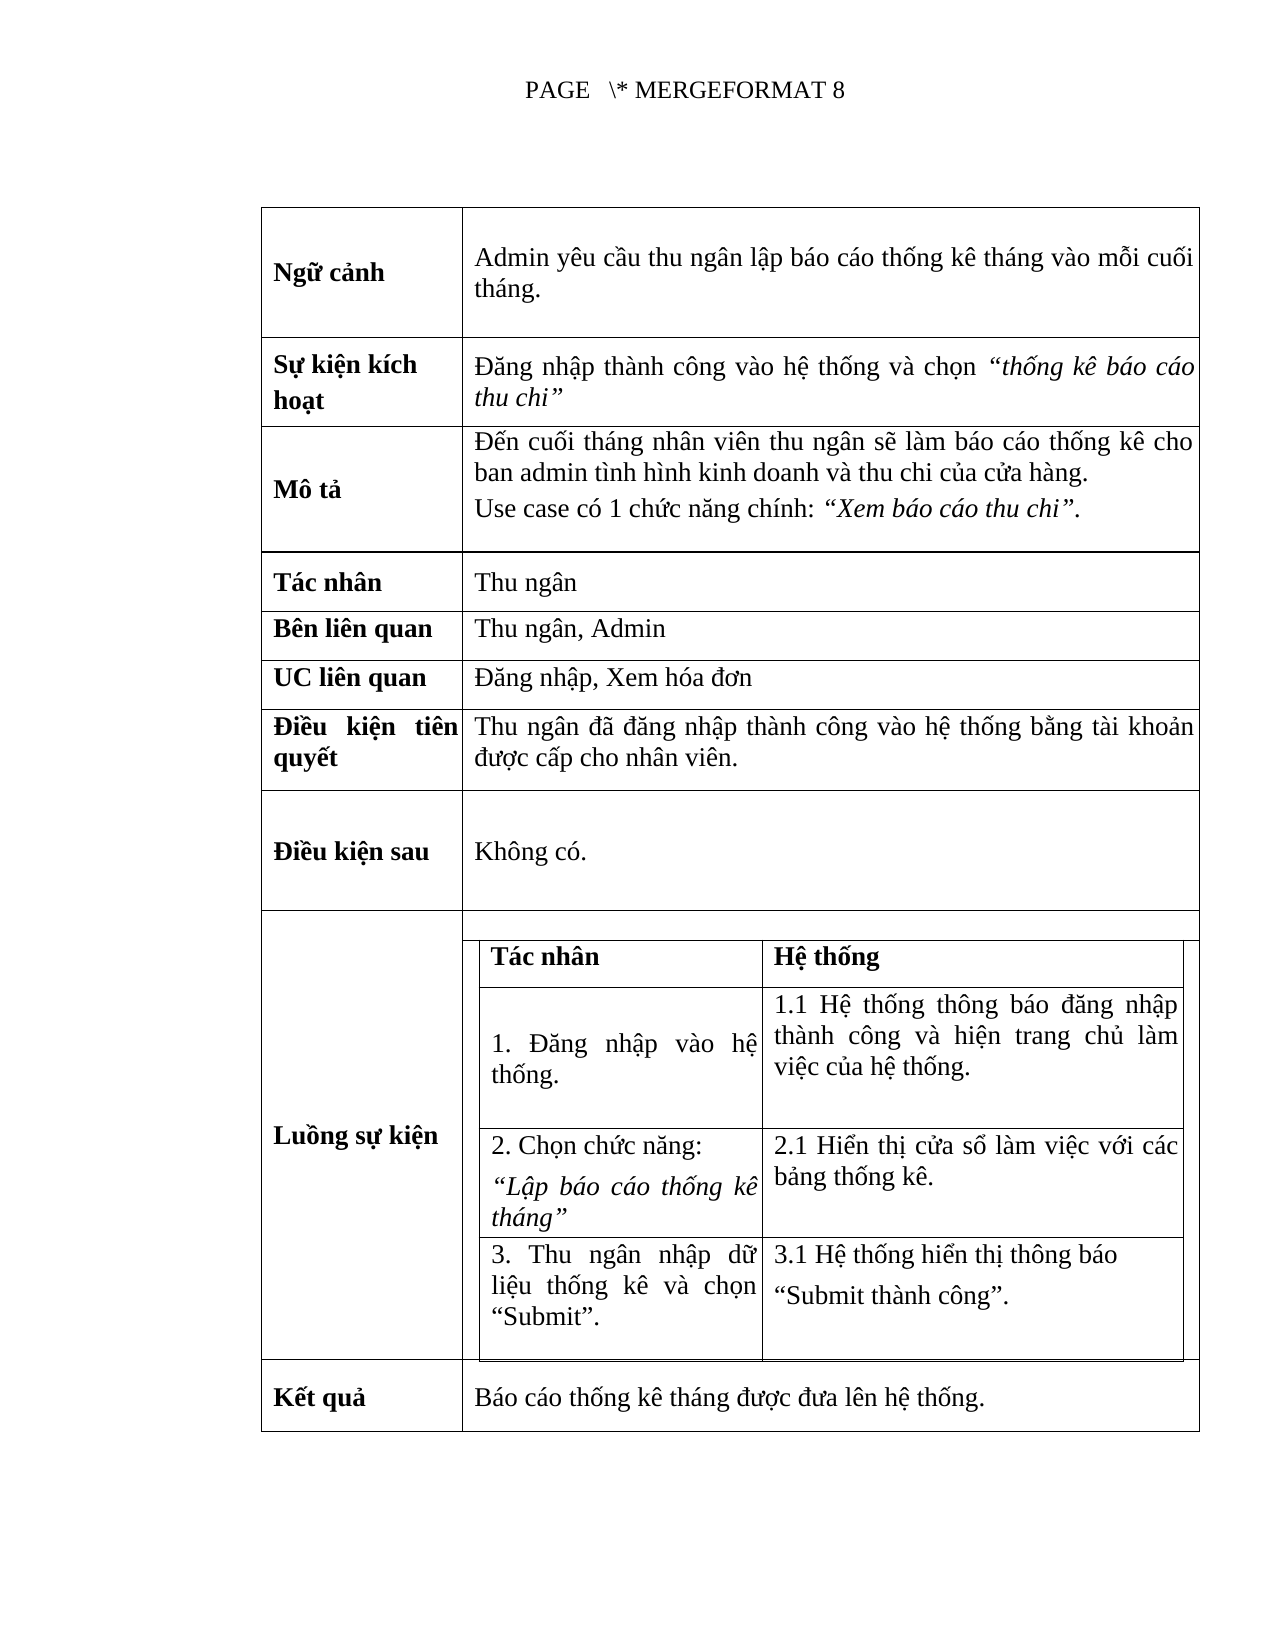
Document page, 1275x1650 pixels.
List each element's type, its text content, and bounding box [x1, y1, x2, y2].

table_cell Không có. [463, 791, 1199, 910]
table_cell Luồng sự kiện [262, 911, 462, 1358]
table_cell 1. Đăng nhập vào hệ thống. [480, 988, 762, 1128]
table_cell Tác nhân [262, 553, 462, 611]
table_cell 3. Thu ngân nhập dữ liệu thống kê và chọn “Submit”. [480, 1238, 762, 1358]
table_cell Hệ thống [763, 941, 1183, 987]
table_cell [463, 911, 1199, 939]
table_cell Đăng nhập thành công vào hệ thống và chọn “thống kê báo cáo thu chi” [463, 338, 1199, 426]
table_cell Bên liên quan [262, 612, 462, 660]
table_cell 2. Chọn chức năng: “Lập báo cáo thống kê tháng” [480, 1129, 762, 1237]
table_cell Ngữ cảnh [262, 208, 462, 337]
table_cell 2.1 Hiển thị cửa sổ làm việc với các bảng thống kê. [763, 1129, 1183, 1237]
table_cell Kết quả [262, 1360, 462, 1431]
table_cell Điều kiện sau [262, 791, 462, 910]
table_cell Thu ngân, Admin [463, 612, 1199, 660]
table_cell Điều kiện tiên quyết [262, 710, 462, 790]
table_cell [463, 941, 479, 1358]
table_cell Tác nhân [480, 941, 762, 987]
table_cell UC liên quan [262, 661, 462, 709]
table_cell Báo cáo thống kê tháng được đưa lên hệ thống. [463, 1360, 1199, 1431]
table_cell Đến cuối tháng nhân viên thu ngân sẽ làm báo cáo thống kê cho ban admin tình hình kinh doanh và thu chi của cửa hàng. Use case có 1 chức năng chính: “Xem báo cáo thu chi”. [463, 427, 1199, 551]
table_cell Thu ngân đã đăng nhập thành công vào hệ thống bằng tài khoản được cấp cho nhân viên. [463, 710, 1199, 790]
table_cell 3.1 Hệ thống hiển thị thông báo “Submit thành công”. [763, 1238, 1183, 1358]
table_cell Sự kiện kích hoạt [262, 338, 462, 426]
table_cell 1.1 Hệ thống thông báo đăng nhập thành công và hiện trang chủ làm việc của hệ thống. [763, 988, 1183, 1128]
table_cell Mô tả [262, 427, 462, 551]
table_cell Đăng nhập, Xem hóa đơn [463, 661, 1199, 709]
table_cell Thu ngân [463, 553, 1199, 611]
table_cell [1184, 941, 1199, 1358]
table_cell Admin yêu cầu thu ngân lập báo cáo thống kê tháng vào mỗi cuối tháng. [463, 208, 1199, 337]
